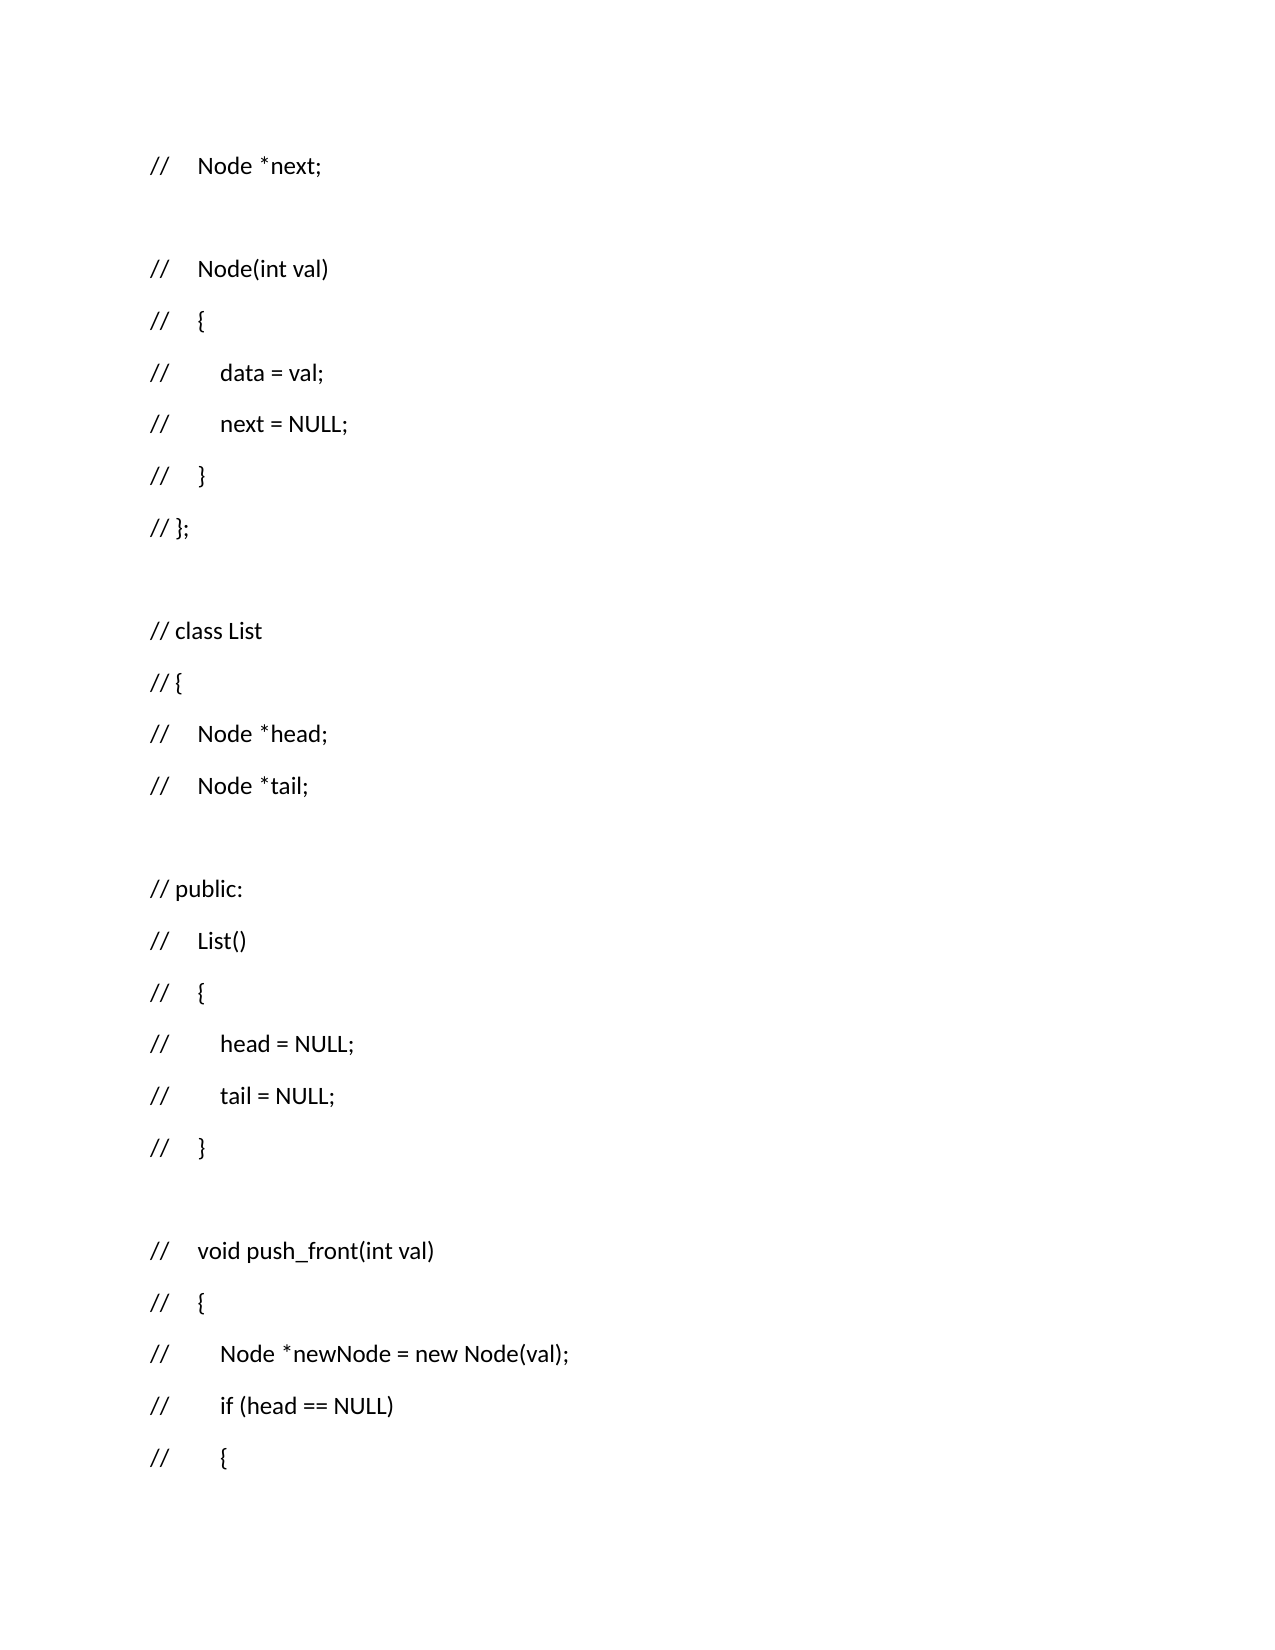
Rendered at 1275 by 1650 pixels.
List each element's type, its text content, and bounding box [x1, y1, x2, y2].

text // List() [150, 925, 1125, 956]
text // public: [150, 873, 1125, 904]
text // Node *next; [150, 150, 1125, 181]
text // } [150, 460, 1125, 491]
text // { [150, 977, 1125, 1007]
text // data = val; [150, 357, 1125, 387]
text // { [150, 667, 1125, 697]
text // Node(int val) [150, 253, 1125, 284]
text // } [150, 1132, 1125, 1162]
text // next = NULL; [150, 408, 1125, 439]
text // { [150, 1287, 1125, 1317]
text // void push_front(int val) [150, 1235, 1125, 1266]
text // Node *newNode = new Node(val); [150, 1338, 1125, 1369]
text // }; [150, 512, 1125, 542]
text // if (head == NULL) [150, 1390, 1125, 1421]
text // class List [150, 615, 1125, 646]
text // { [150, 305, 1125, 336]
text // Node *tail; [150, 770, 1125, 801]
text // tail = NULL; [150, 1080, 1125, 1111]
text // head = NULL; [150, 1028, 1125, 1059]
text // { [150, 1442, 1125, 1472]
text // Node *head; [150, 718, 1125, 749]
